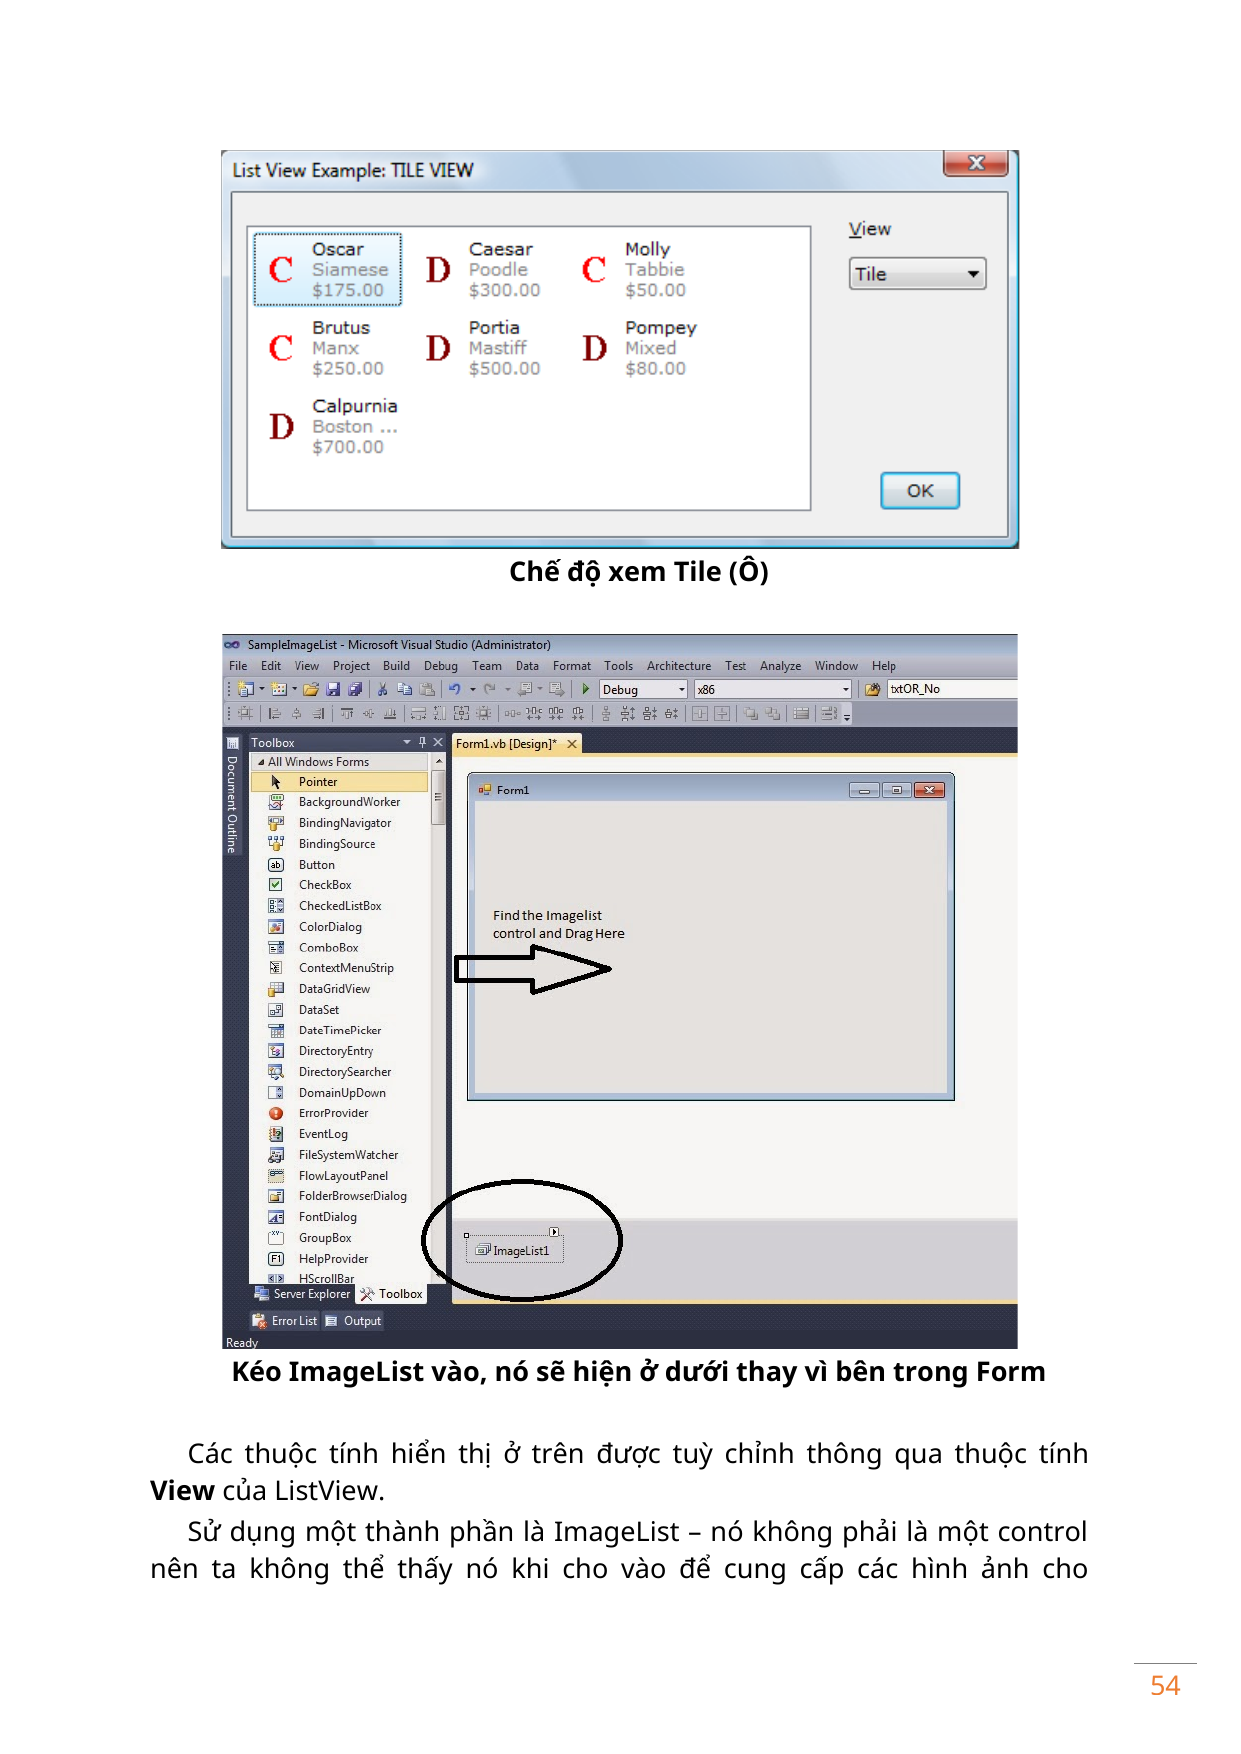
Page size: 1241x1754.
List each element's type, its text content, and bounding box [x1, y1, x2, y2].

text Kéo ImageList vào, nó sẽ hiện ở dưới thay vì bên trong Form [150, 1352, 1090, 1389]
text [150, 1512, 1090, 1586]
picture [221, 150, 1020, 549]
text Chế độ xem Tile (Ô) [150, 553, 1090, 589]
picture [222, 634, 1018, 1349]
text Các thuộc tính hiển thị ở trên được tuỳ chỉnh thông qua thuộc tính View của ListView. [150, 1434, 1090, 1508]
